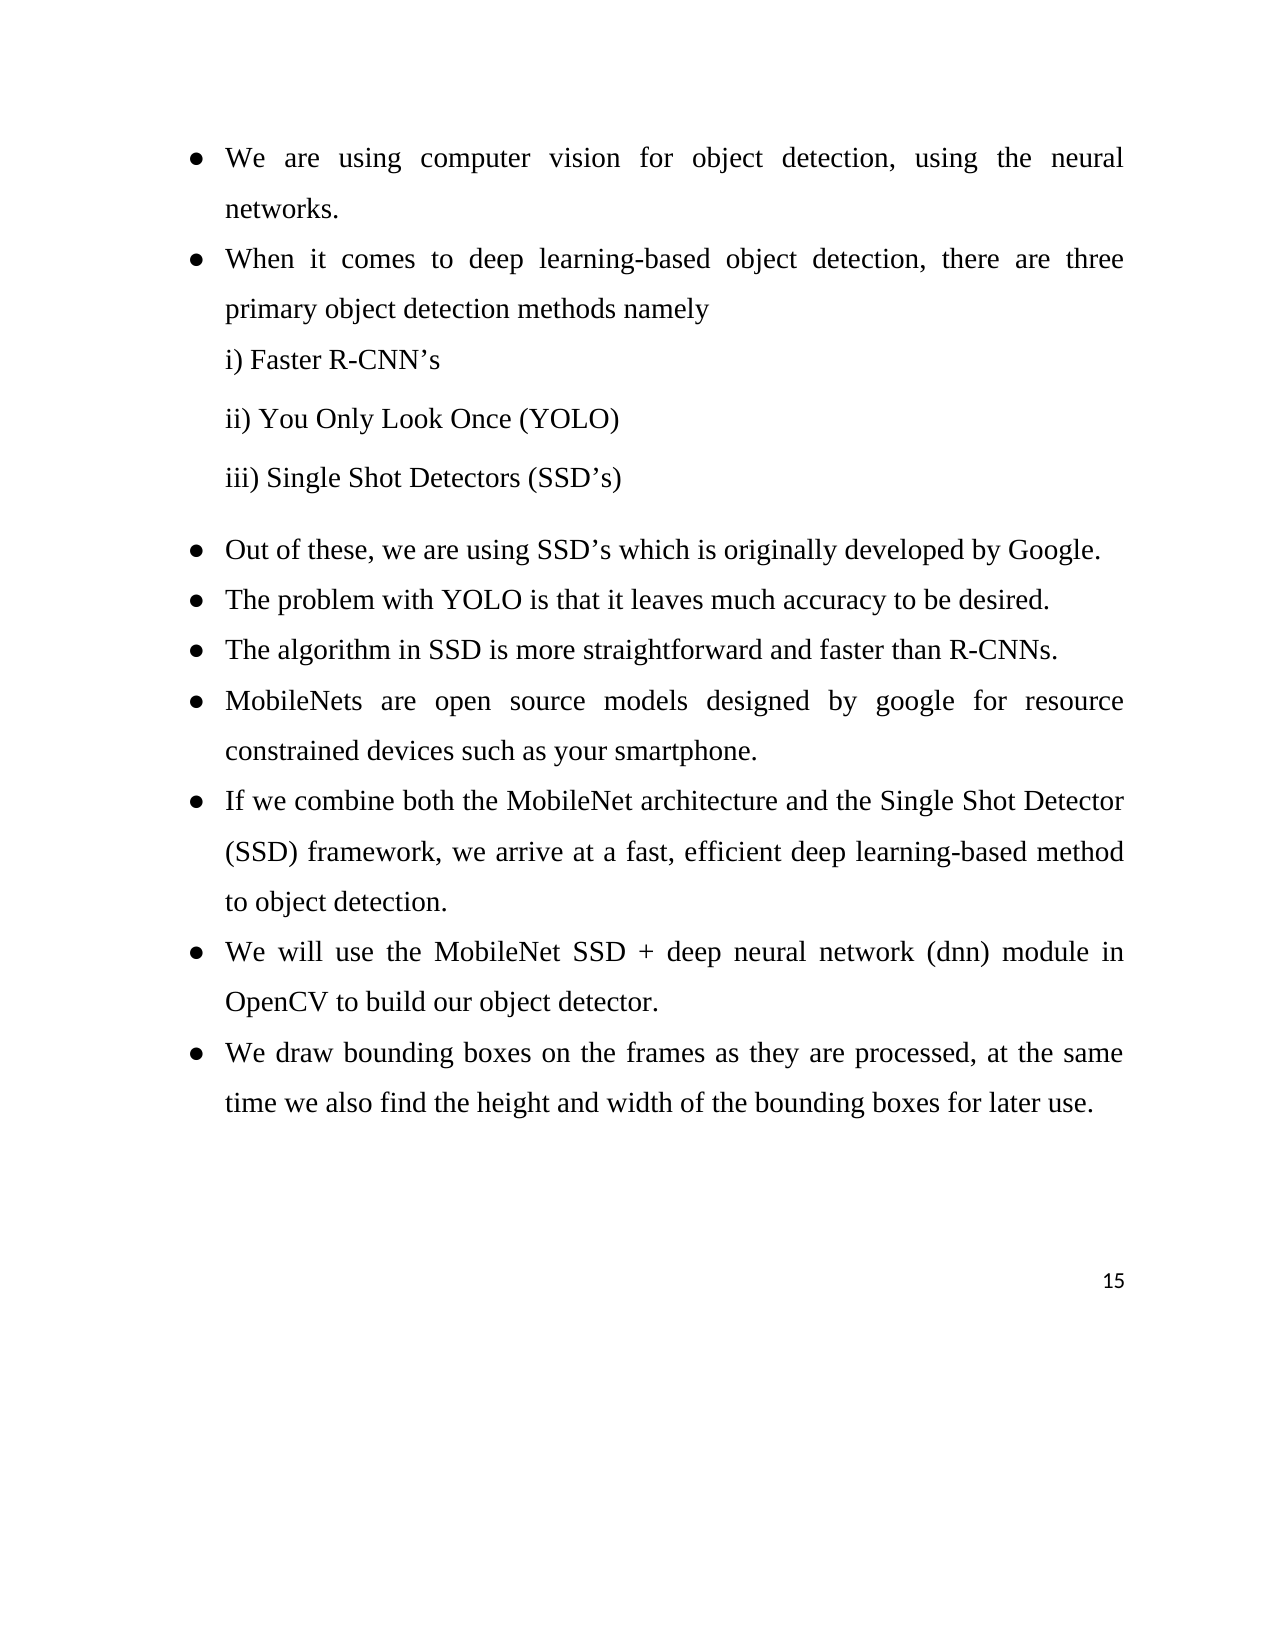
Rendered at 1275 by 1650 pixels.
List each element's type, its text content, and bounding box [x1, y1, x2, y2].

list We draw bounding boxes on the frames as they are processed, at the same time we also find the height and width of the bounding boxes for later use. [187, 1035, 1125, 1119]
list If we combine both the MobileNet architecture and the Single Shot Detector (SSD) framework, we arrive at a fast, efficient deep learning-based method to object detection. [187, 783, 1125, 917]
list Out of these, we are using SSD’s which is originally developed by Google. [187, 532, 1125, 565]
text ii) You Only Look Once (YOLO) [150, 401, 1125, 435]
text iii) Single Shot Detectors (SSD’s) [150, 461, 1125, 494]
list The problem with YOLO is that it leaves much accuracy to be desired. [187, 582, 1125, 616]
list We will use the MobileNet SSD + deep neural network (dnn) module in OpenCV to build our object detector. [187, 934, 1125, 1018]
text i) Faster R-CNN’s [150, 342, 1125, 375]
list MobileNets are open source models designed by google for resource constrained devices such as your smartphone. [187, 683, 1125, 767]
list When it comes to deep learning-based object detection, there are three primary object detection methods namely [187, 241, 1125, 325]
list The algorithm in SSD is more straightforward and faster than R-CNNs. [187, 632, 1125, 666]
list We are using computer vision for object detection, using the neural networks. [187, 141, 1125, 224]
